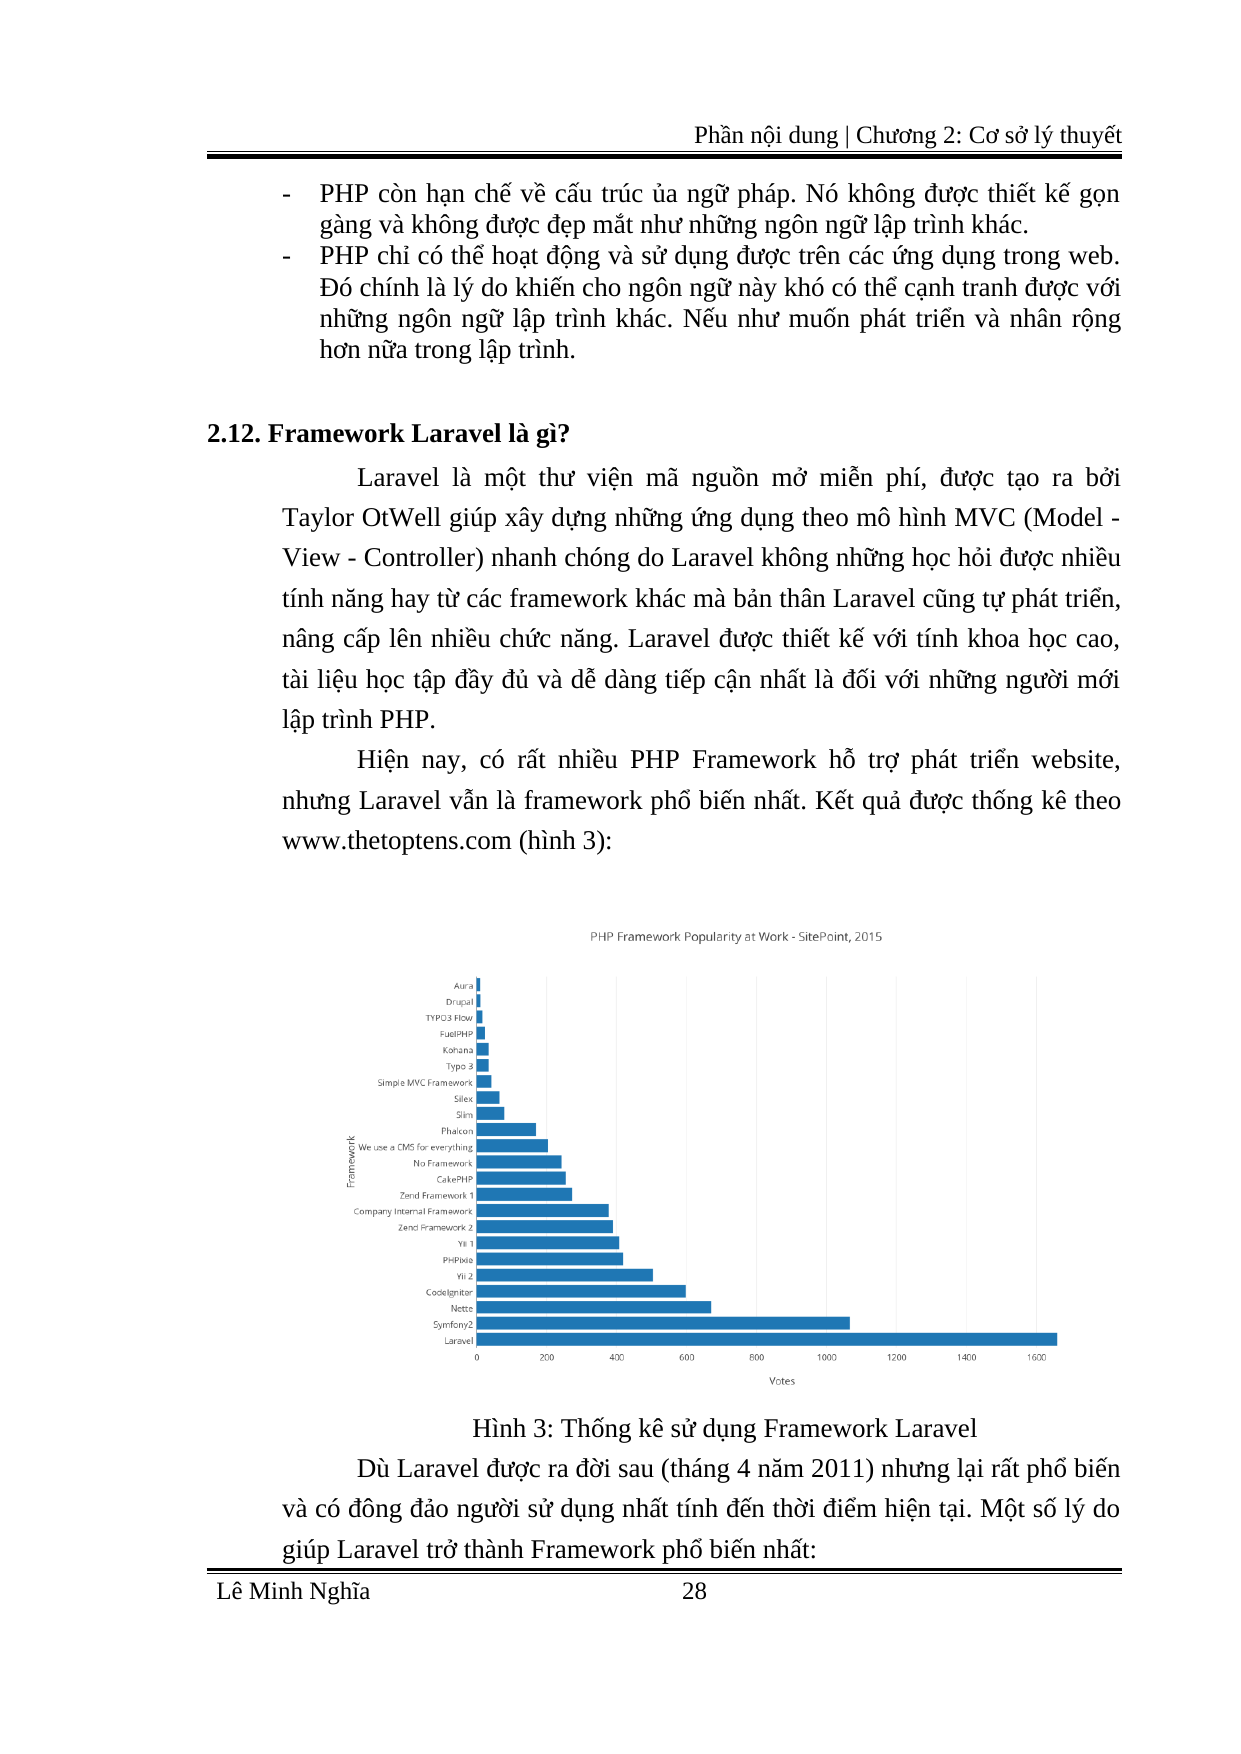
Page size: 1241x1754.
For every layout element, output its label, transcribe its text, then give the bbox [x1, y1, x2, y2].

list PHP còn hạn chế về cấu trúc ủa ngữ pháp. Nó không được thiết kế gọn gàng và không được đẹp mắt như những ngôn ngữ lập trình khác. [282, 177, 1122, 239]
text Hình 3: Thống kê sử dụng Framework Laravel [282, 1412, 1122, 1443]
list 2.12. Framework Laravel là gì? [207, 417, 1122, 448]
list PHP chỉ có thể hoạt động và sử dụng được trên các ứng dụng trong web. Đó chính là lý do khiến cho ngôn ngữ này khó có thể cạnh tranh được với những ngôn ngữ lập trình khác. Nếu như muốn phát triển và nhân rộng hơn nữa trong lập trình. [282, 239, 1122, 364]
text Laravel là một thư viện mã nguồn mở miễn phí, được tạo ra bởi Taylor OtWell giúp xây dựng những ứng dụng theo mô hình MVC (Model - View - Controller) nhanh chóng do Laravel không những học hỏi được nhiều tính năng hay từ các framework khác mà bản thân Laravel cũng tự phát triển, nâng cấp lên nhiều chức năng. Laravel được thiết kế với tính khoa học cao, tài liệu học tập đầy đủ và dễ dàng tiếp cận nhất là đối với những người mới lập trình PHP. [282, 461, 1122, 734]
text Dù Laravel được ra đời sau (tháng 4 năm 2011) nhưng lại rất phổ biến và có đông đảo người sử dụng nhất tính đến thời điểm hiện tại. Một số lý do giúp Laravel trở thành Framework phổ biến nhất: [282, 1452, 1122, 1564]
picture [327, 905, 1144, 1404]
text Hiện nay, có rất nhiều PHP Framework hỗ trợ phát triển website, nhưng Laravel vẫn là framework phổ biến nhất. Kết quả được thống kê theo www.thetoptens.com (hình 3): [282, 743, 1122, 856]
